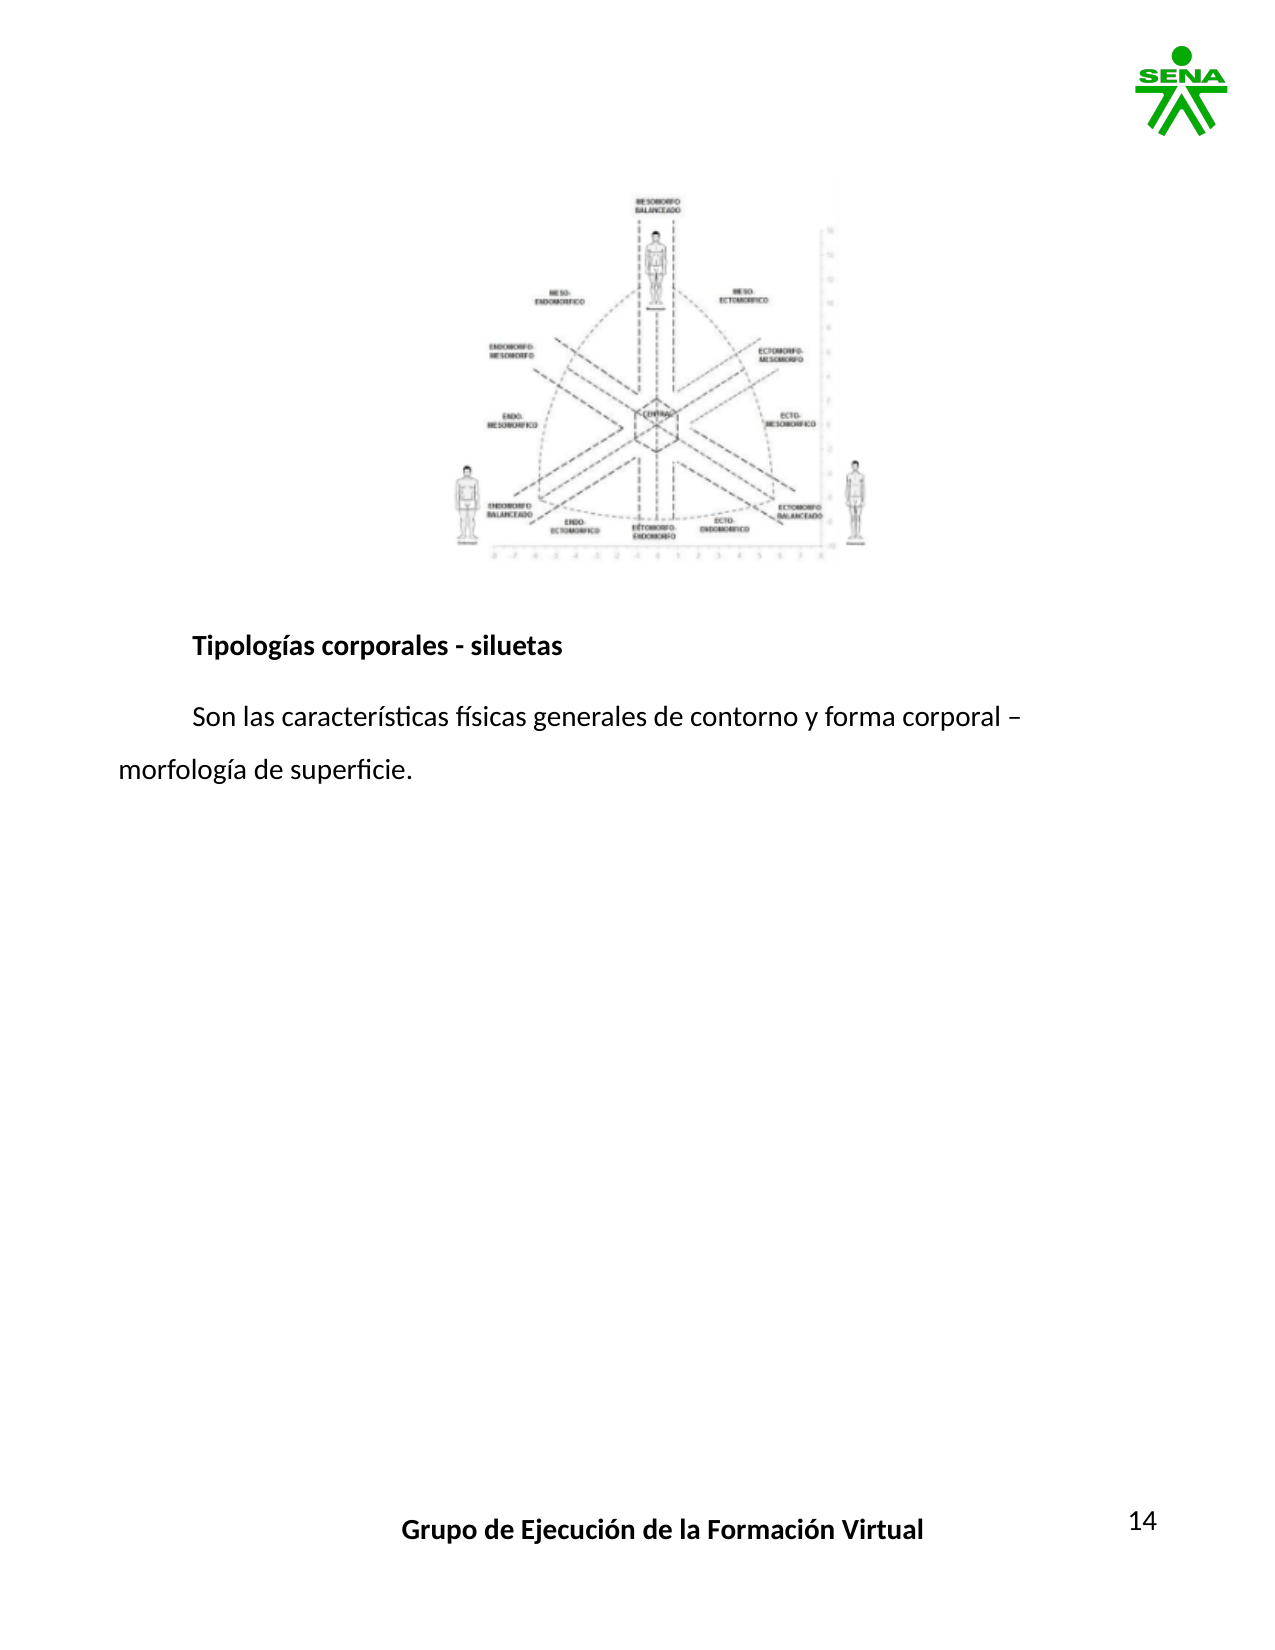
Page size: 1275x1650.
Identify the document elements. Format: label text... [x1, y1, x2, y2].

picture [1135, 46, 1228, 136]
text Son las características físicas generales de contorno y forma corporal – morfología de superficie. [118, 698, 1157, 787]
text Tipologías corporales - siluetas [118, 627, 1157, 663]
picture [407, 177, 942, 593]
